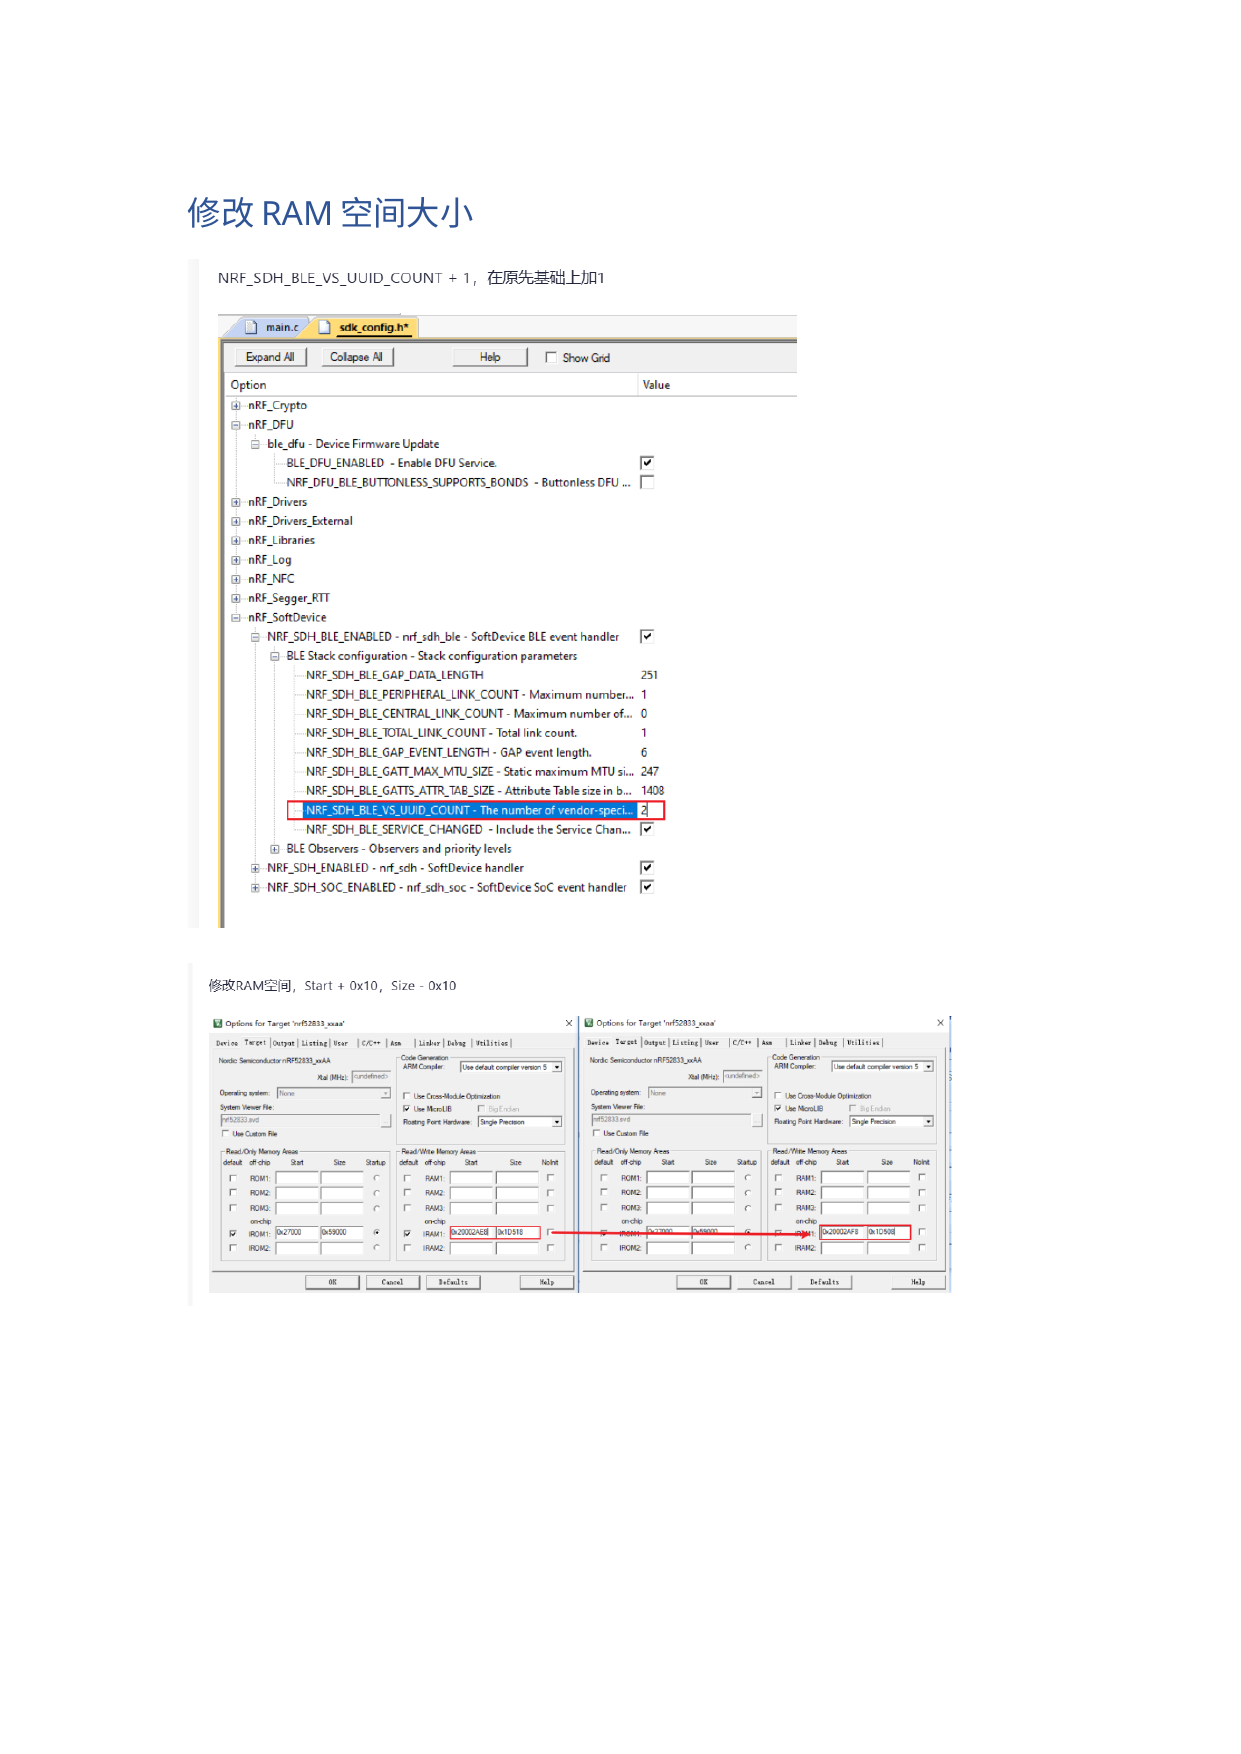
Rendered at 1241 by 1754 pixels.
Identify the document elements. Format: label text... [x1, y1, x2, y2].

subtitle 修改RAM空间大小 [187, 179, 1053, 244]
picture [187, 963, 960, 1306]
picture [187, 259, 839, 928]
